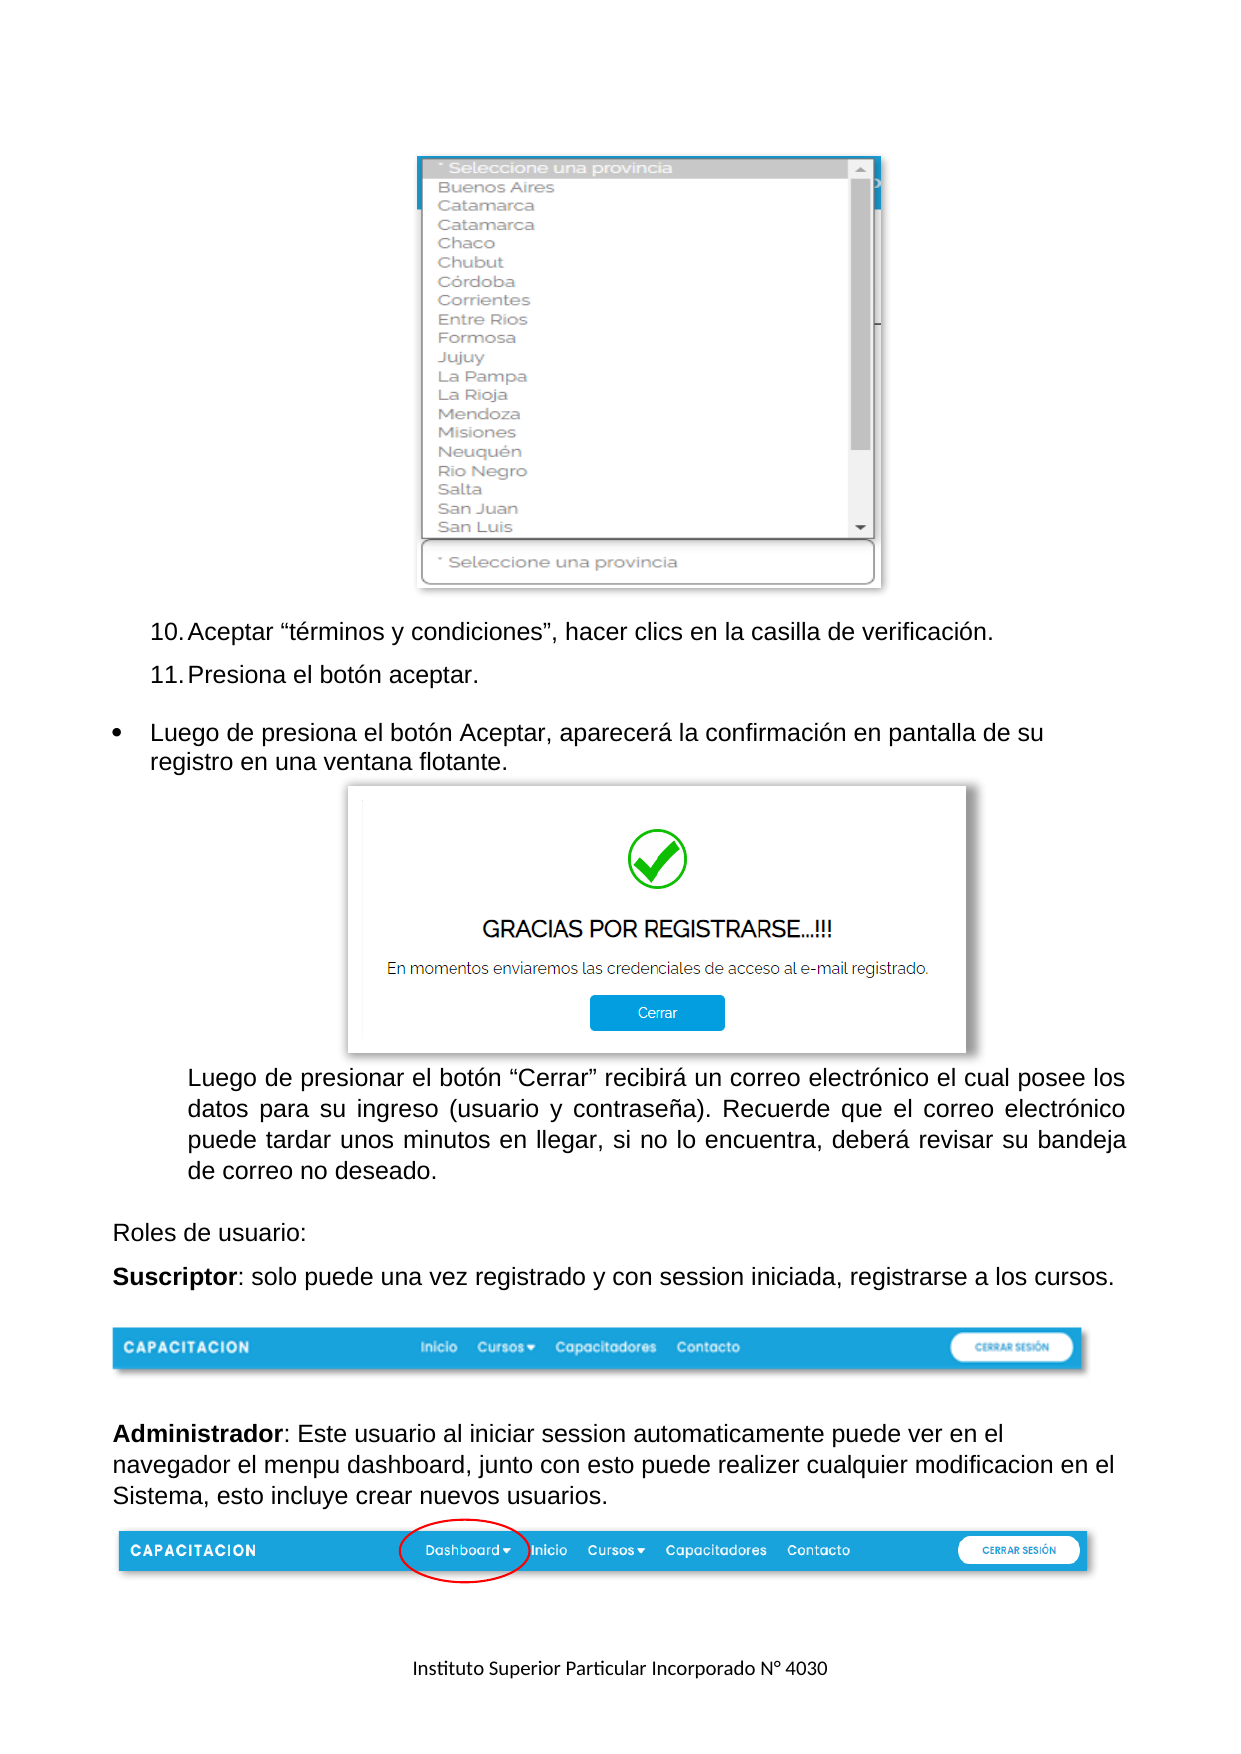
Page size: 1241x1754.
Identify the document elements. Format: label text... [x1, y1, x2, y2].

list Roles de usuario: [112, 1218, 1128, 1247]
list Administrador: Este usuario al iniciar session automaticamente puede ver en el navegador el menpu dashboard, junto con esto puede realizer cualquier modificacion en el Sistema, esto incluye crear nuevos usuarios. [112, 1419, 1128, 1510]
list Suscriptor: solo puede una vez registrado y con session iniciada, registrarse a los cursos. [112, 1262, 1128, 1291]
list Luego de presionar el botón “Cerrar” recibirá un correo electrónico el cual posee los datos para su ingreso (usuario y contraseña). Recuerde que el correo electrónico puede tardar unos minutos en llegar, si no lo encuentra, deberá revisar su bandeja de correo no deseado. [187, 1063, 1128, 1185]
list Aceptar “términos y condiciones”, hacer clics en la casilla de verificación. [150, 617, 1128, 646]
list Presiona el botón aceptar. [150, 660, 1128, 689]
list Luego de presiona el botón Aceptar, aparecerá la confirmación en pantalla de su registro en una ventana flotante. [112, 718, 1128, 775]
picture [401, 1531, 528, 1571]
picture [417, 156, 881, 588]
picture [519, 1531, 1088, 1571]
picture [362, 800, 951, 1038]
picture [118, 1531, 411, 1571]
picture [112, 1323, 1091, 1379]
